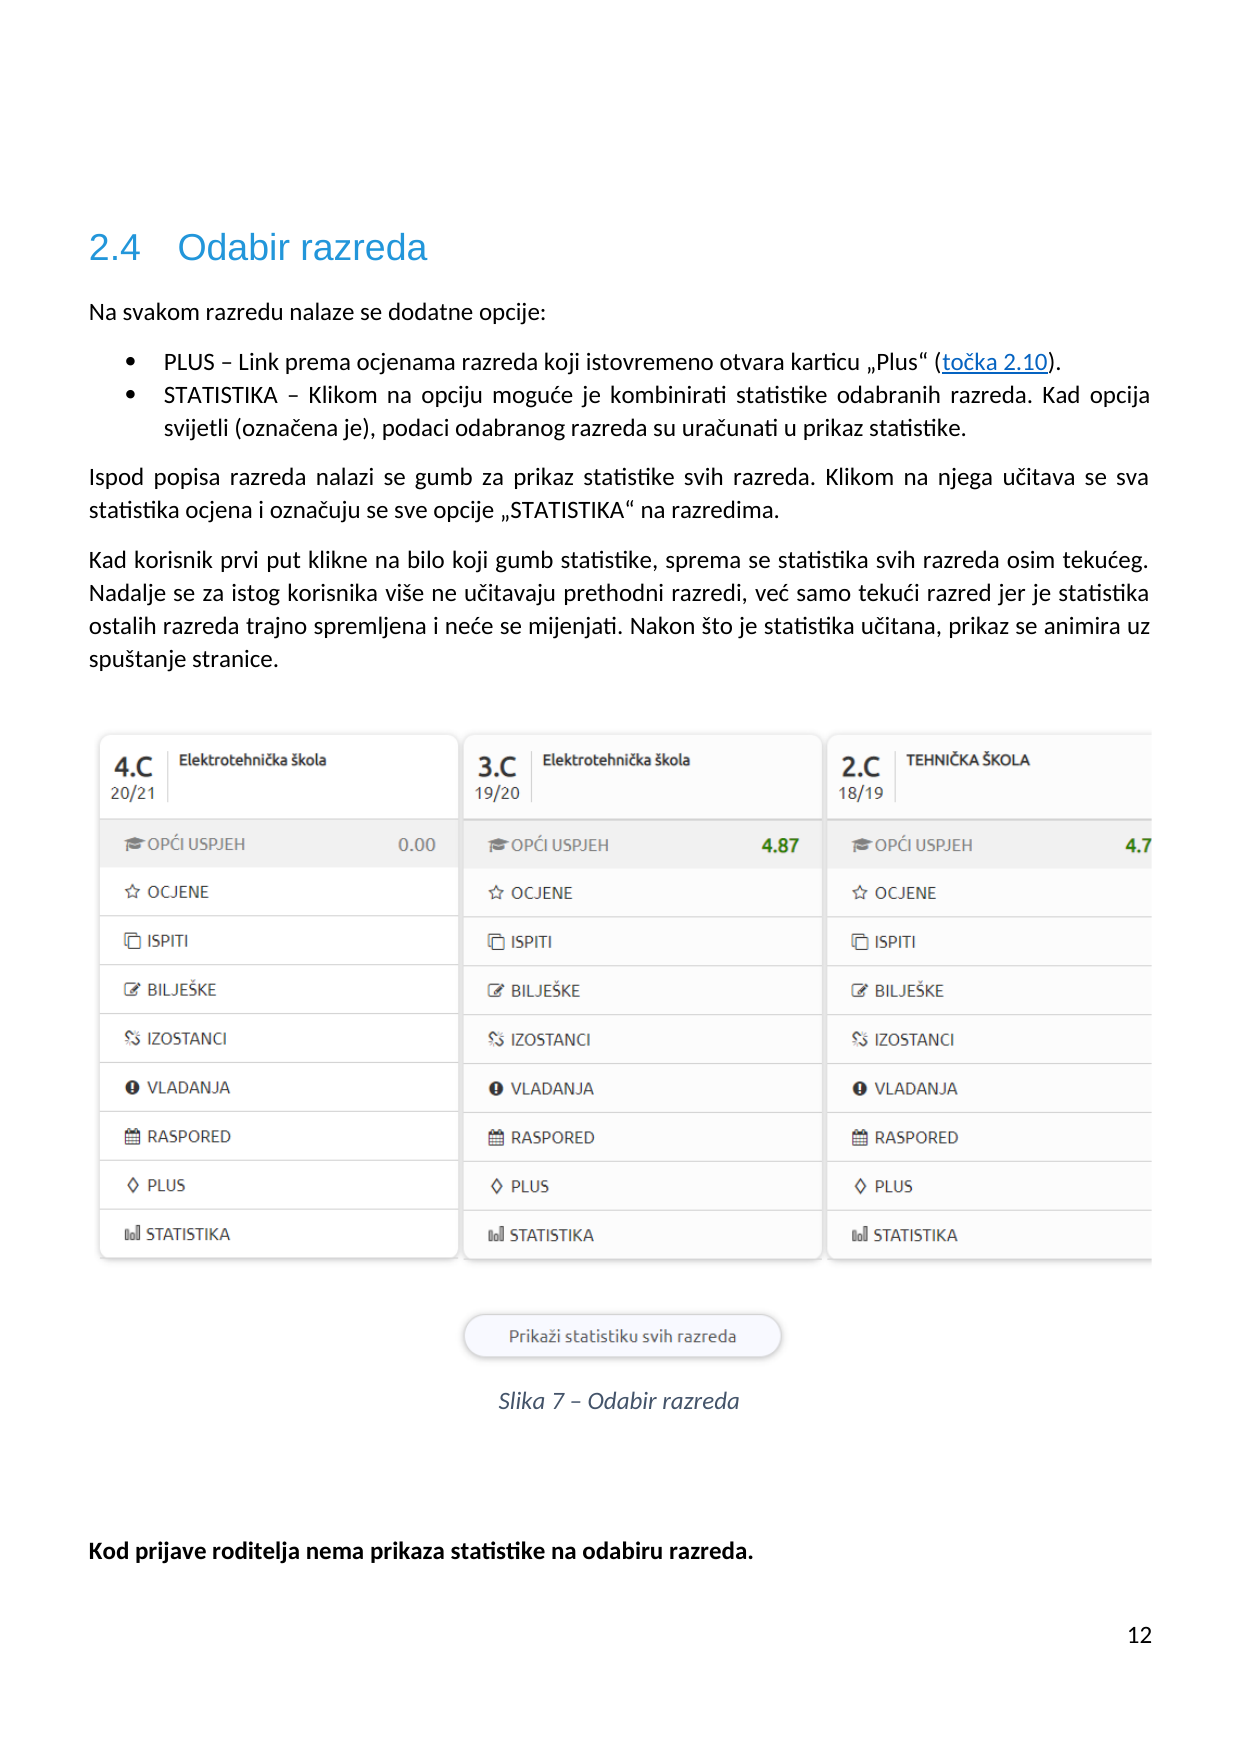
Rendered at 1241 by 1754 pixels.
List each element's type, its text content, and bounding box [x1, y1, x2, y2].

text Kad korisnik prvi put klikne na bilo koji gumb statistike, sprema se statistika svih razreda osim tekućeg. Nadalje se za istog korisnika više ne učitavaju prethodni razredi, već samo tekući razred jer je statistika ostalih razreda trajno spremljena i neće se mijenjati. Nakon što je statistika učitana, prikaz se animira uz spuštanje stranice. [89, 544, 1152, 673]
text Kod prijave roditelja nema prikaza statistike na odabiru razreda. [89, 1535, 1152, 1566]
picture [88, 724, 1152, 1376]
list PLUS – Link prema ocjenama razreda koji istovremeno otvara karticu „Plus“ (točka 2.10). [126, 346, 1152, 377]
text Na svakom razredu nalaze se dodatne opcije: [89, 297, 1152, 327]
subtitle Odabir razreda [89, 225, 1152, 268]
list STATISTIKA – Klikom na opciju moguće je kombinirati statistike odabranih razreda. Kad opcija svijetli (označena je), podaci odabranog razreda su uračunati u prikaz statistike. [126, 379, 1152, 442]
text Ispod popisa razreda nalazi se gumb za prikaz statistike svih razreda. Klikom na njega učitava se sva statistika ocjena i označuju se sve opcije „STATISTIKA“ na razredima. [89, 462, 1152, 525]
